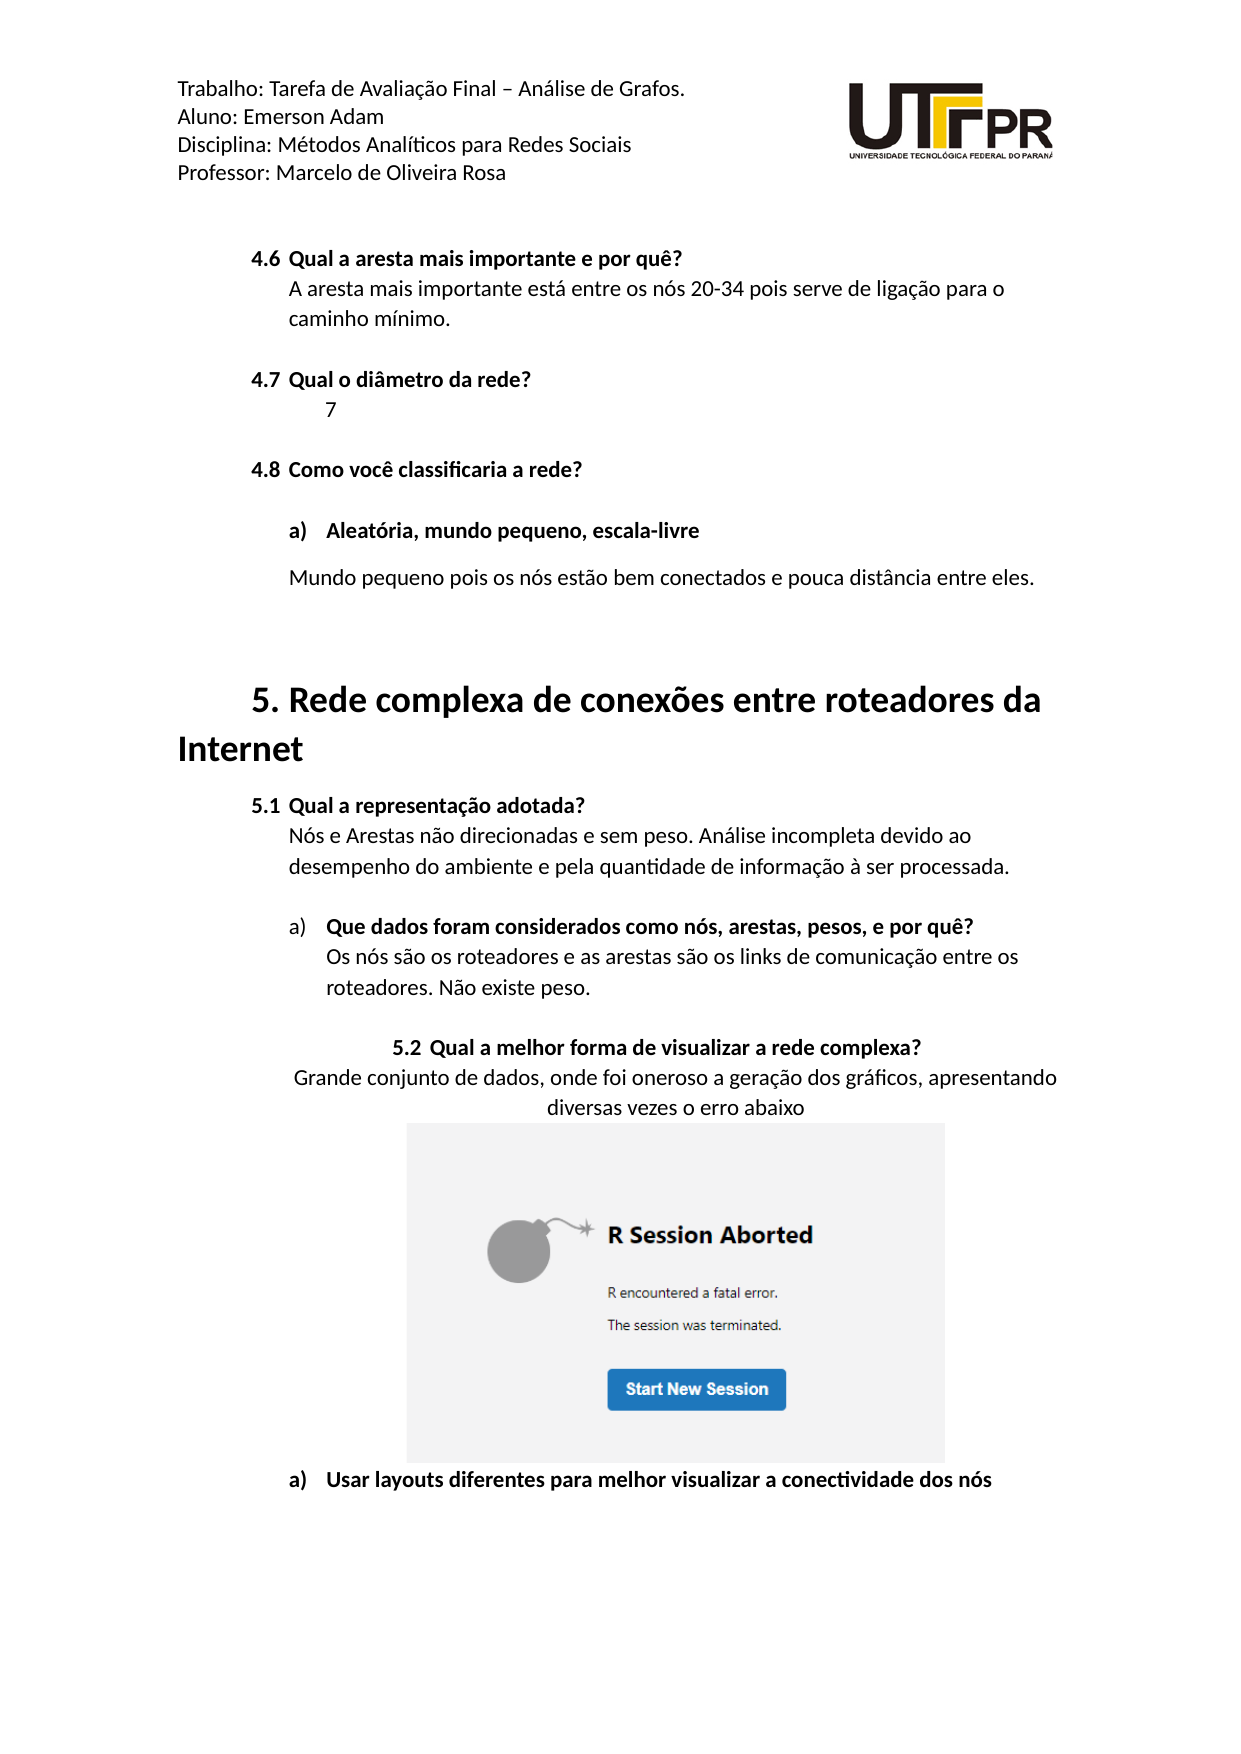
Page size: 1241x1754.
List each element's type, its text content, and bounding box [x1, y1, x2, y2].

list Usar layouts diferentes para melhor visualizar a conectividade dos nós [288, 1465, 1063, 1493]
list Aleatória, mundo pequeno, escala-livre [288, 516, 1063, 544]
text 5. Rede complexa de conexões entre roteadores da Internet [177, 676, 1063, 771]
list Que dados foram considerados como nós, arestas, pesos, e por quê? Os nós são os roteadores e as arestas são os links de comunicação entre os roteadores. Não existe peso. [288, 912, 1063, 1001]
picture [406, 1123, 945, 1463]
text Mundo pequeno pois os nós estão bem conectados e pouca distância entre eles. [288, 563, 1063, 591]
list Nós e Arestas não direcionadas e sem peso. Análise incompleta devido ao desempenho do ambiente e pela quantidade de informação à ser processada. [288, 822, 1063, 880]
list 7 [325, 395, 1063, 423]
list Qual o diâmetro da rede? [251, 365, 1063, 393]
list Qual a aresta mais importante e por quê? [251, 244, 1063, 272]
picture [846, 42, 1053, 199]
list Como você classificaria a rede? [251, 456, 1063, 483]
list Qual a representação adotada? [251, 791, 1063, 819]
list A aresta mais importante está entre os nós 20-34 pois serve de ligação para o caminho mínimo. [288, 274, 1063, 332]
